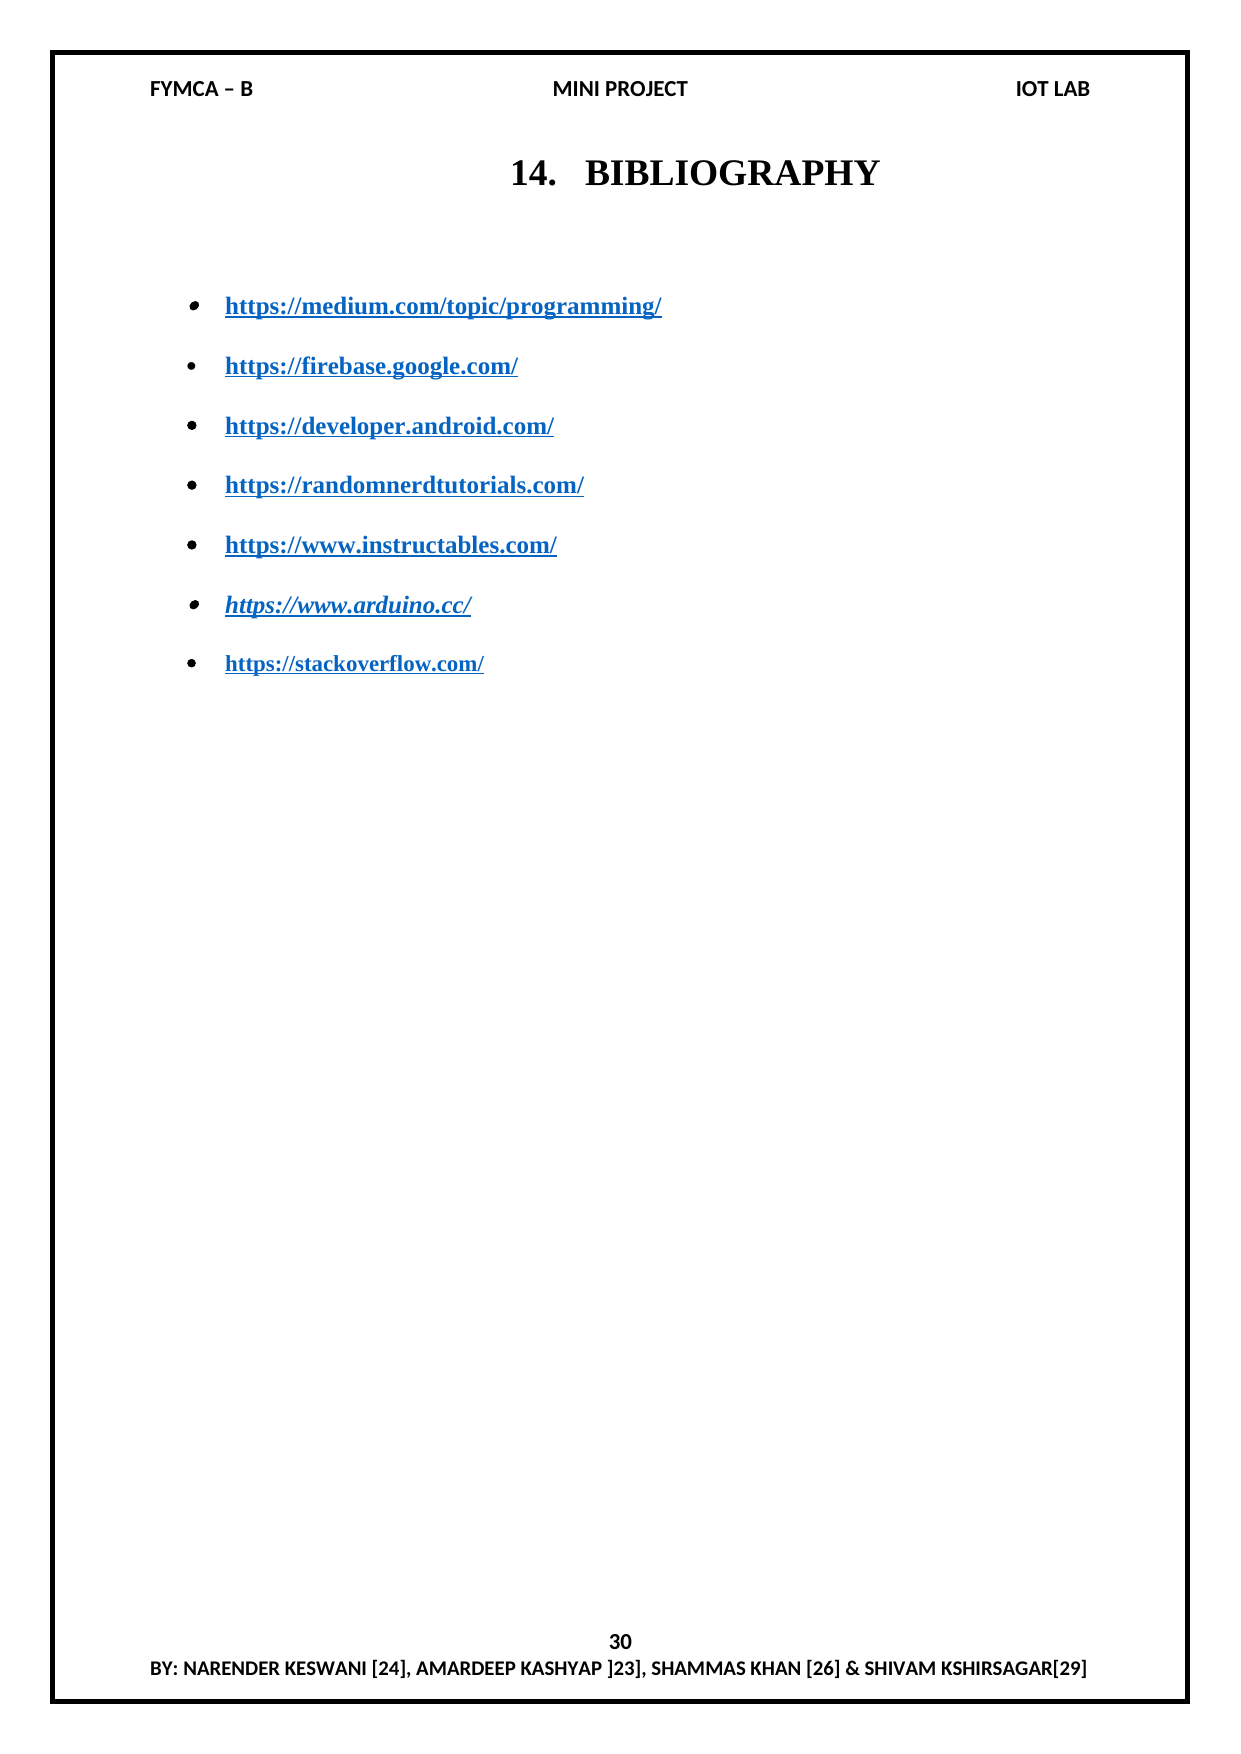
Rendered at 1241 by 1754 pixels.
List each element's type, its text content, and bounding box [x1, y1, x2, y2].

list https://www.arduino.cc/ [187, 590, 1090, 619]
list https://stackoverflow.com/ [187, 650, 1090, 676]
list https://www.instructables.com/ [187, 530, 1090, 559]
list https://medium.com/topic/programming/ [187, 291, 1090, 320]
list https://developer.android.com/ [187, 411, 1090, 439]
list BIBLIOGRAPHY [300, 150, 1090, 193]
list https://firebase.google.com/ [187, 351, 1090, 380]
list https://randomnerdtutorials.com/ [187, 471, 1090, 499]
